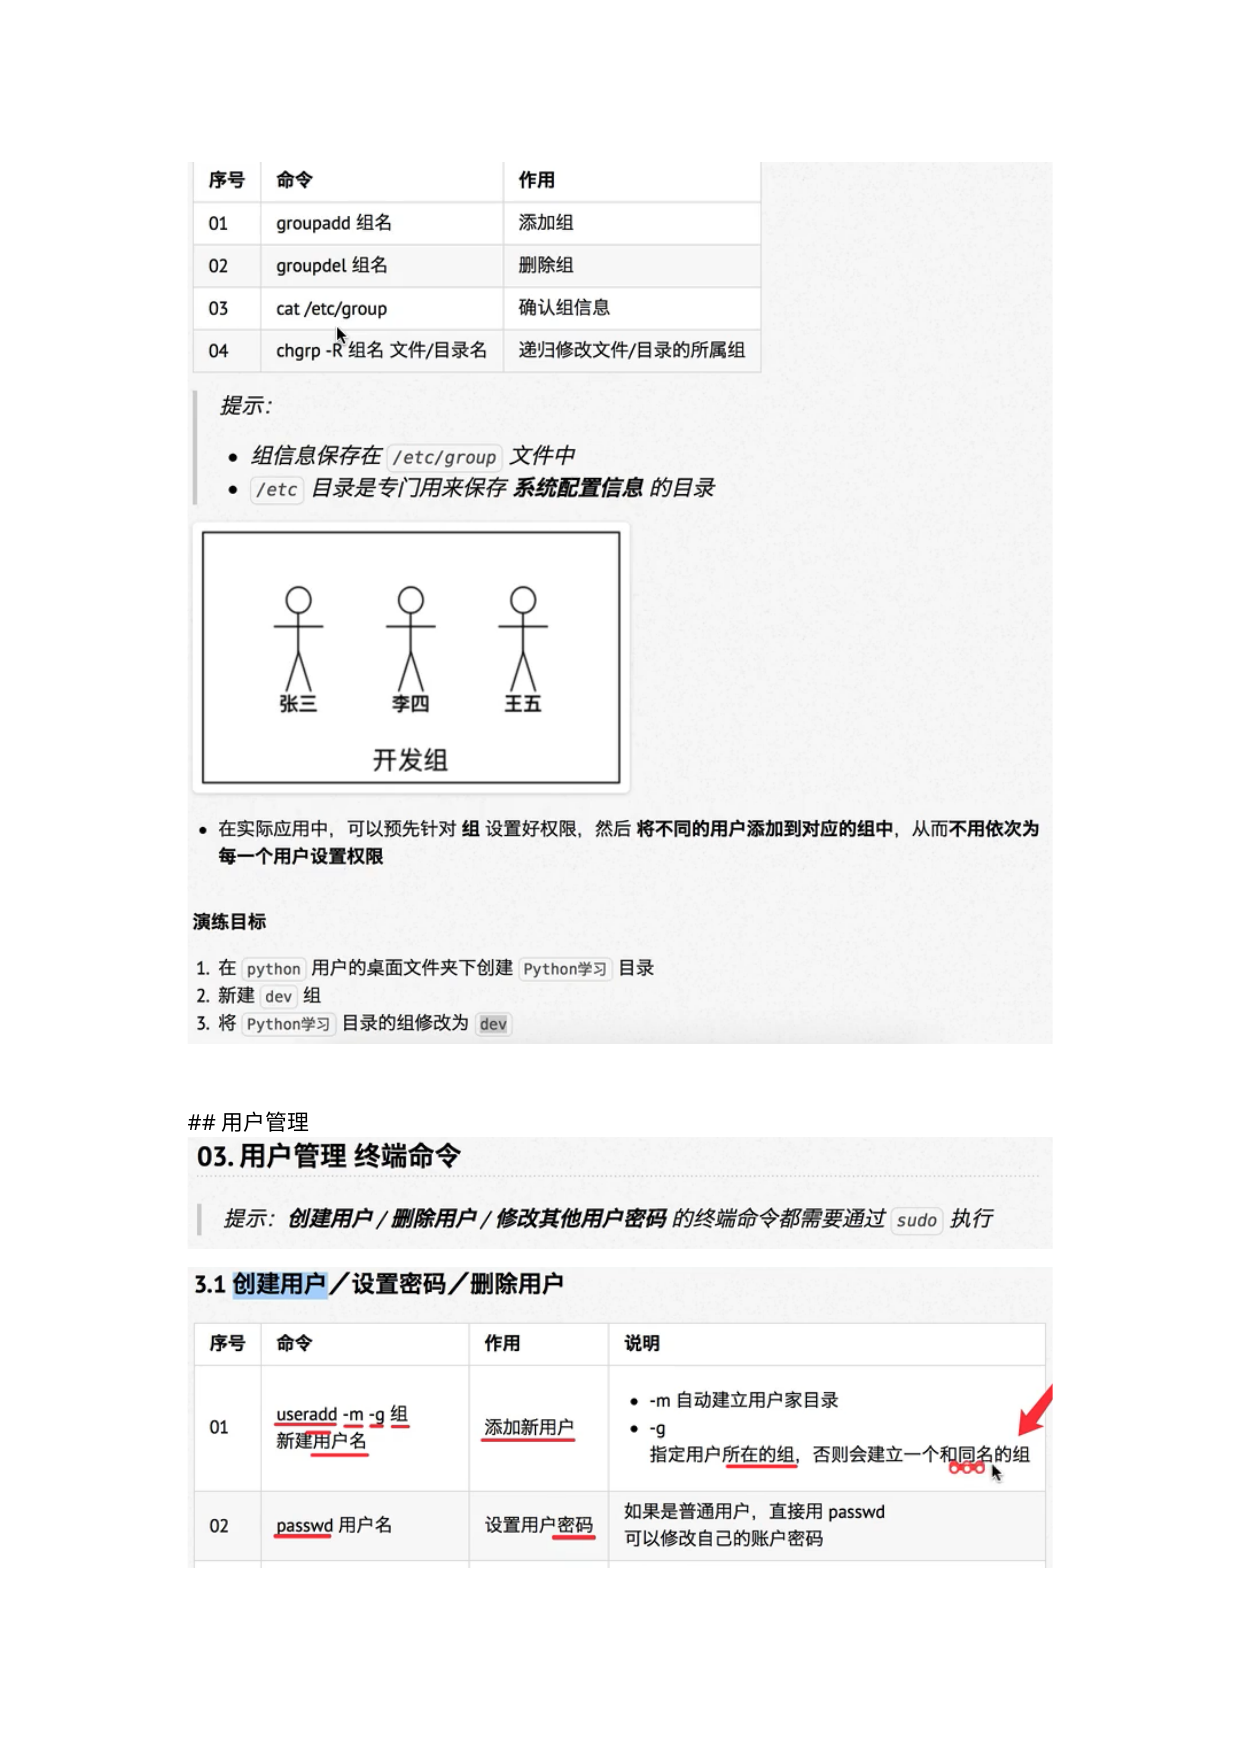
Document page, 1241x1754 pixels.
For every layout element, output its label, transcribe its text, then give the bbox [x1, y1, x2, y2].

picture [187, 1267, 1053, 1568]
picture [187, 162, 1053, 1044]
text ## 用户管理 [187, 1104, 1053, 1137]
picture [187, 1137, 1053, 1249]
